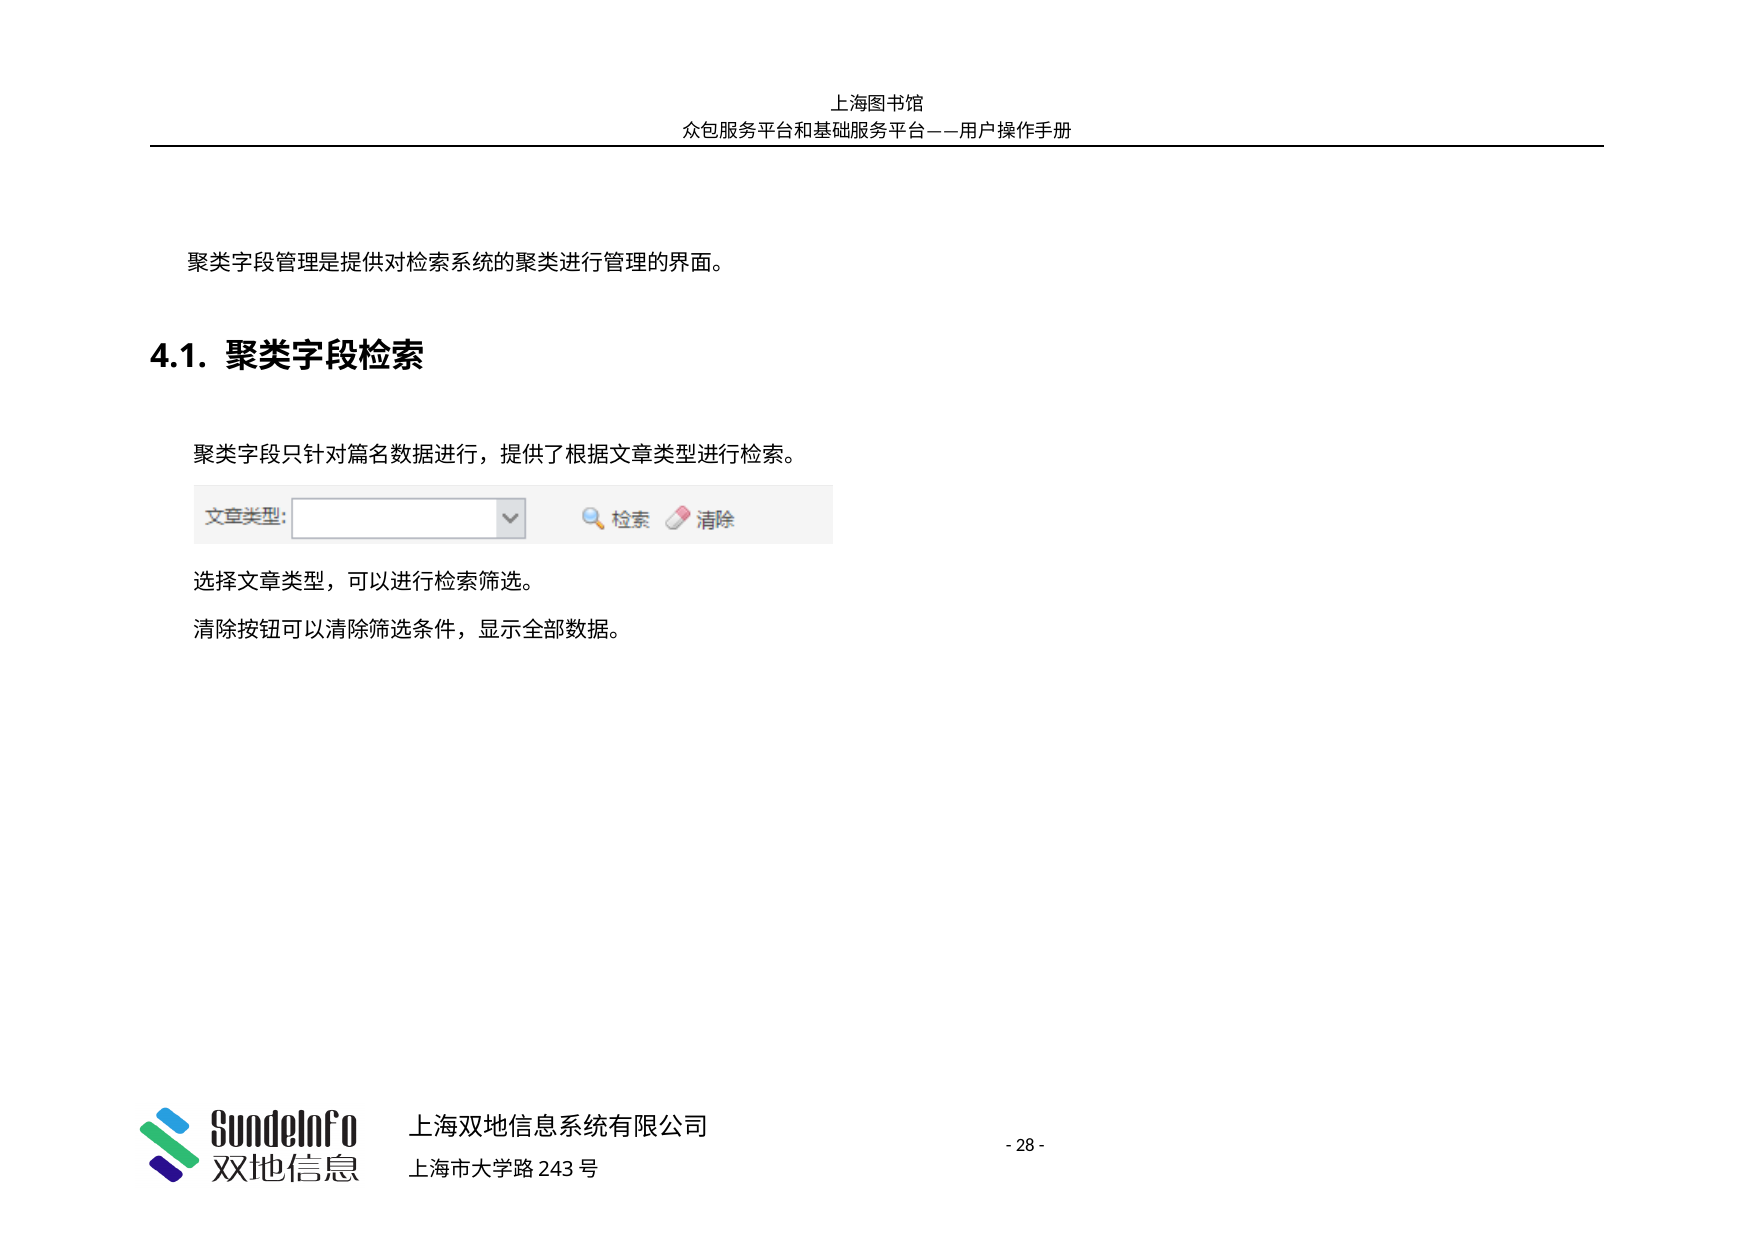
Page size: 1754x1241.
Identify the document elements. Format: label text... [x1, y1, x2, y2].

text 选择文章类型，可以进行检索筛选。 [150, 563, 1604, 596]
text 聚类字段只针对篇名数据进行，提供了根据文章类型进行检索。 [150, 437, 1604, 469]
subtitle 聚类字段检索 [150, 320, 1604, 385]
text 清除按钮可以清除筛选条件，显示全部数据。 [150, 612, 1604, 644]
picture [134, 1101, 366, 1188]
text 聚类字段管理是提供对检索系统的聚类进行管理的界面。 [150, 245, 1604, 277]
picture [193, 485, 833, 544]
